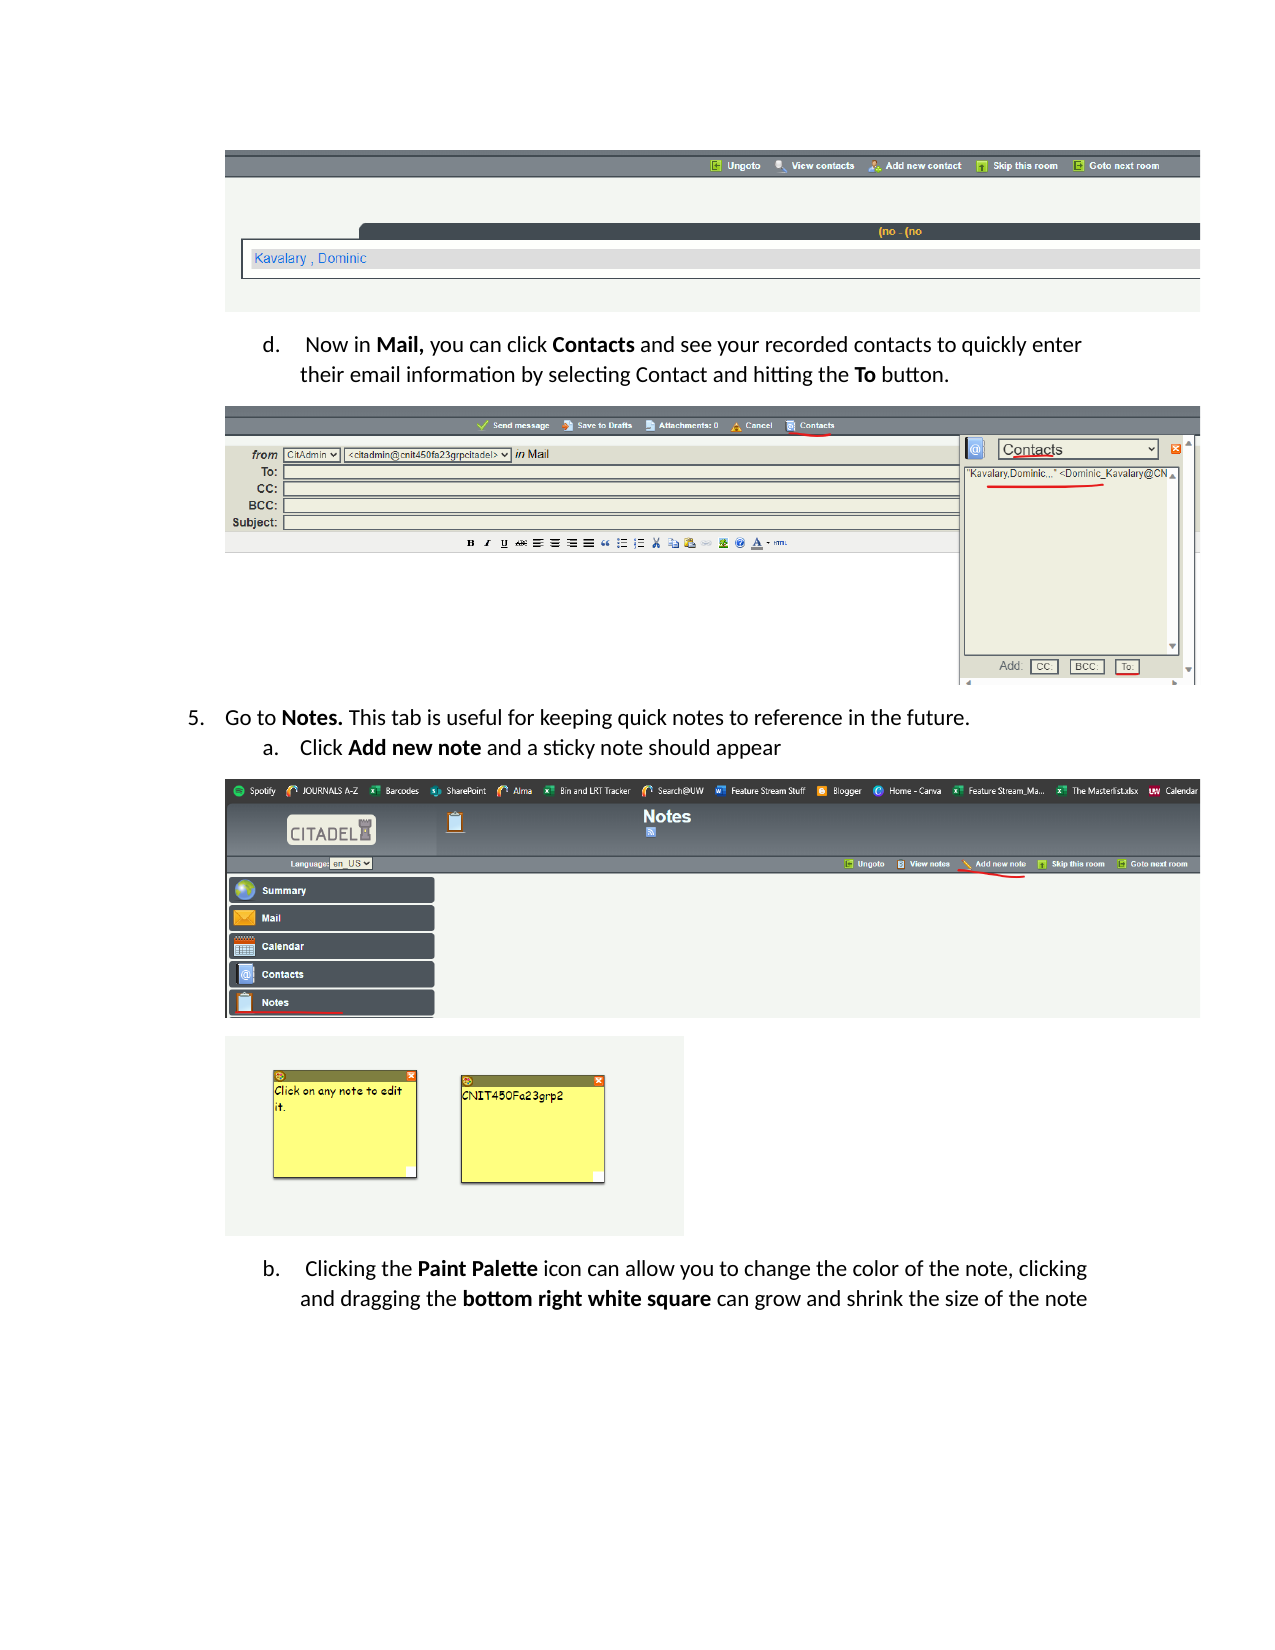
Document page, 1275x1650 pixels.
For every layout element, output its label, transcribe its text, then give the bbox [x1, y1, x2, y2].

list Go to Notes. This tab is useful for keeping quick notes to reference in the future. [187, 703, 1125, 731]
picture [225, 150, 1200, 312]
picture [225, 1036, 684, 1236]
list Now in Mail, you can click Contacts and see your recorded contacts to quickly enter their email information by selecting Contact and hitting the To button. [262, 330, 1125, 388]
picture [225, 779, 1200, 1018]
list Click Add new note and a sticky note should appear [262, 733, 1125, 761]
picture [225, 406, 1200, 685]
list Clicking the Paint Palette icon can allow you to change the color of the note, clicking and dragging the bottom right white square can grow and shrink the size of the note [262, 1254, 1125, 1312]
